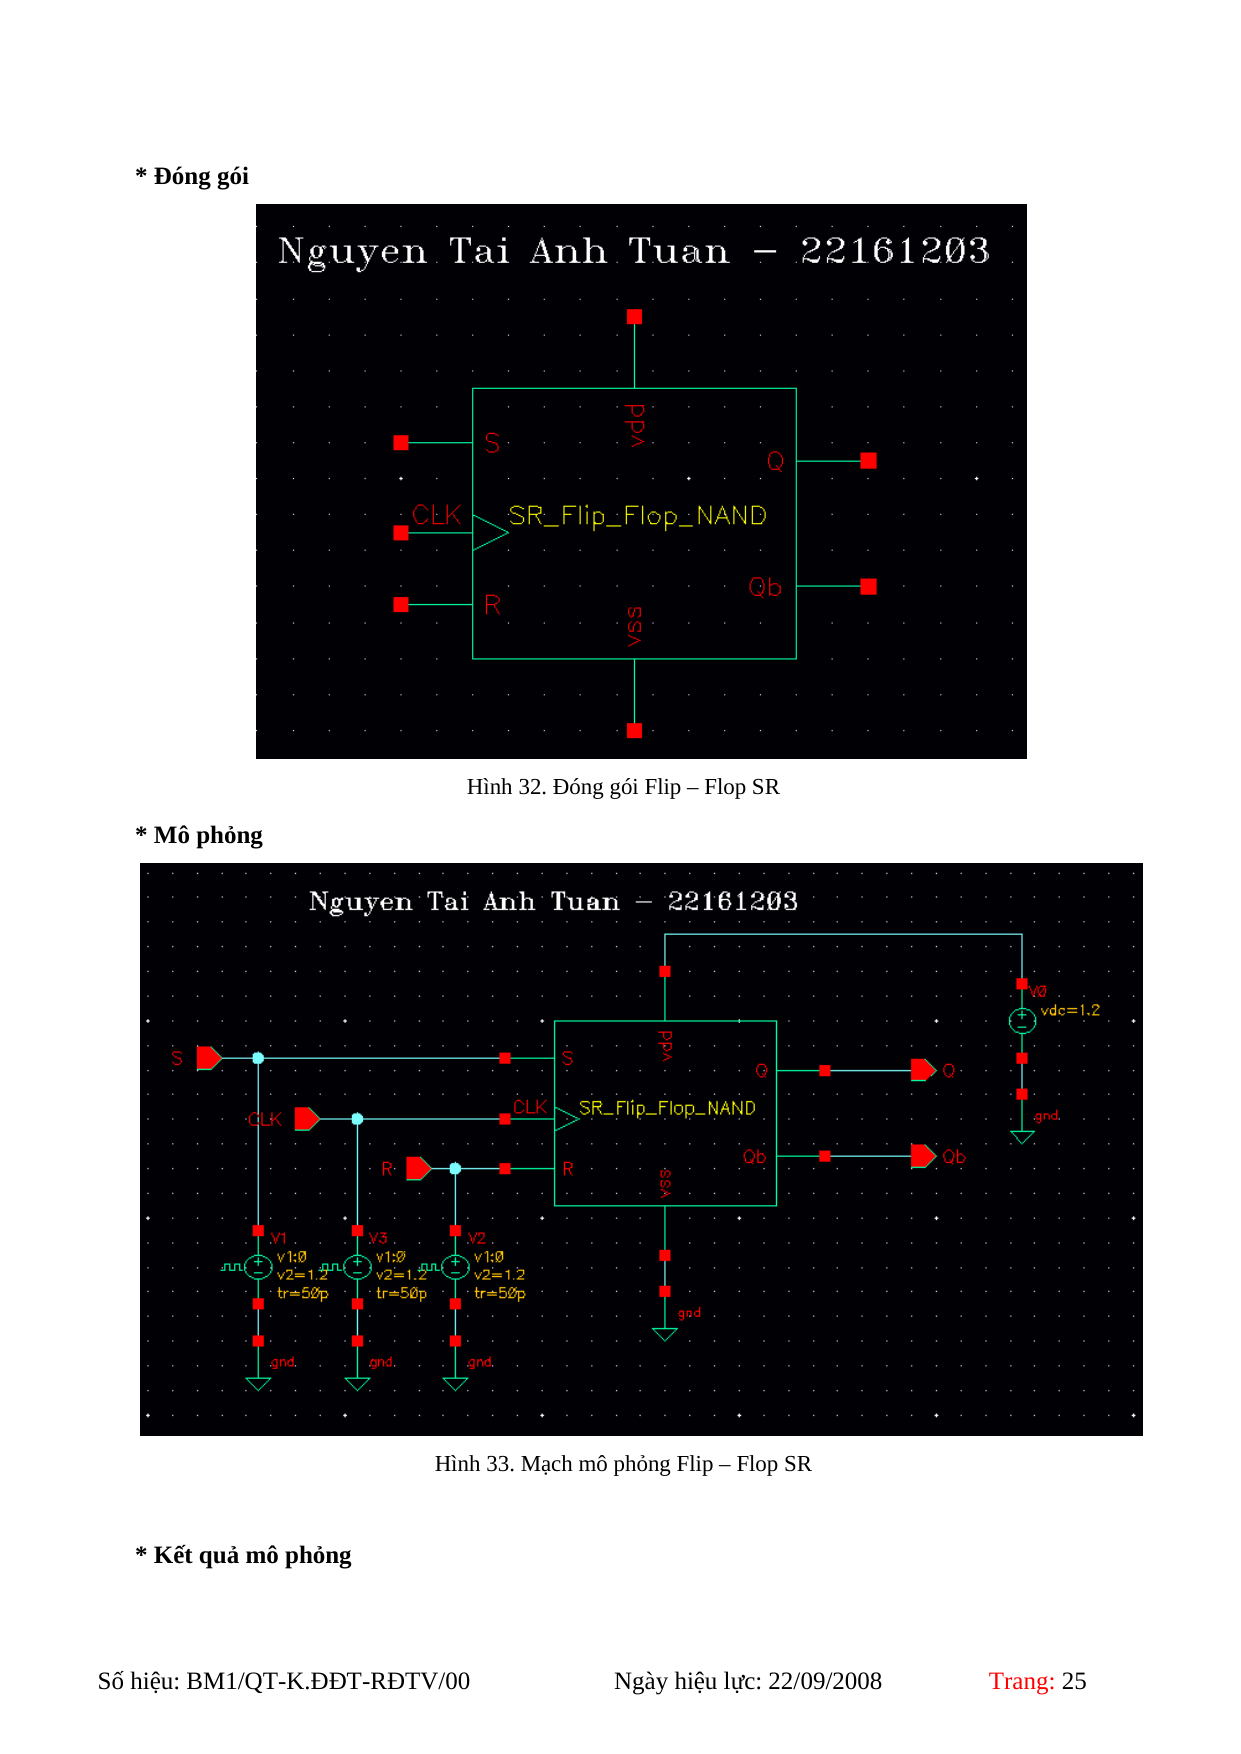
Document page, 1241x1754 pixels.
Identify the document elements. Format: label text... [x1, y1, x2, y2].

text Hình 32. Đóng gói Flip – Flop SR [97, 773, 1149, 799]
text Hình 33. Mạch mô phỏng Flip – Flop SR [97, 1450, 1149, 1476]
picture [256, 204, 1027, 759]
text * Kết quả mô phỏng [135, 1540, 1149, 1569]
picture [140, 863, 1143, 1436]
text * Mô phỏng [135, 820, 1149, 849]
text * Đóng gói [135, 161, 1149, 190]
